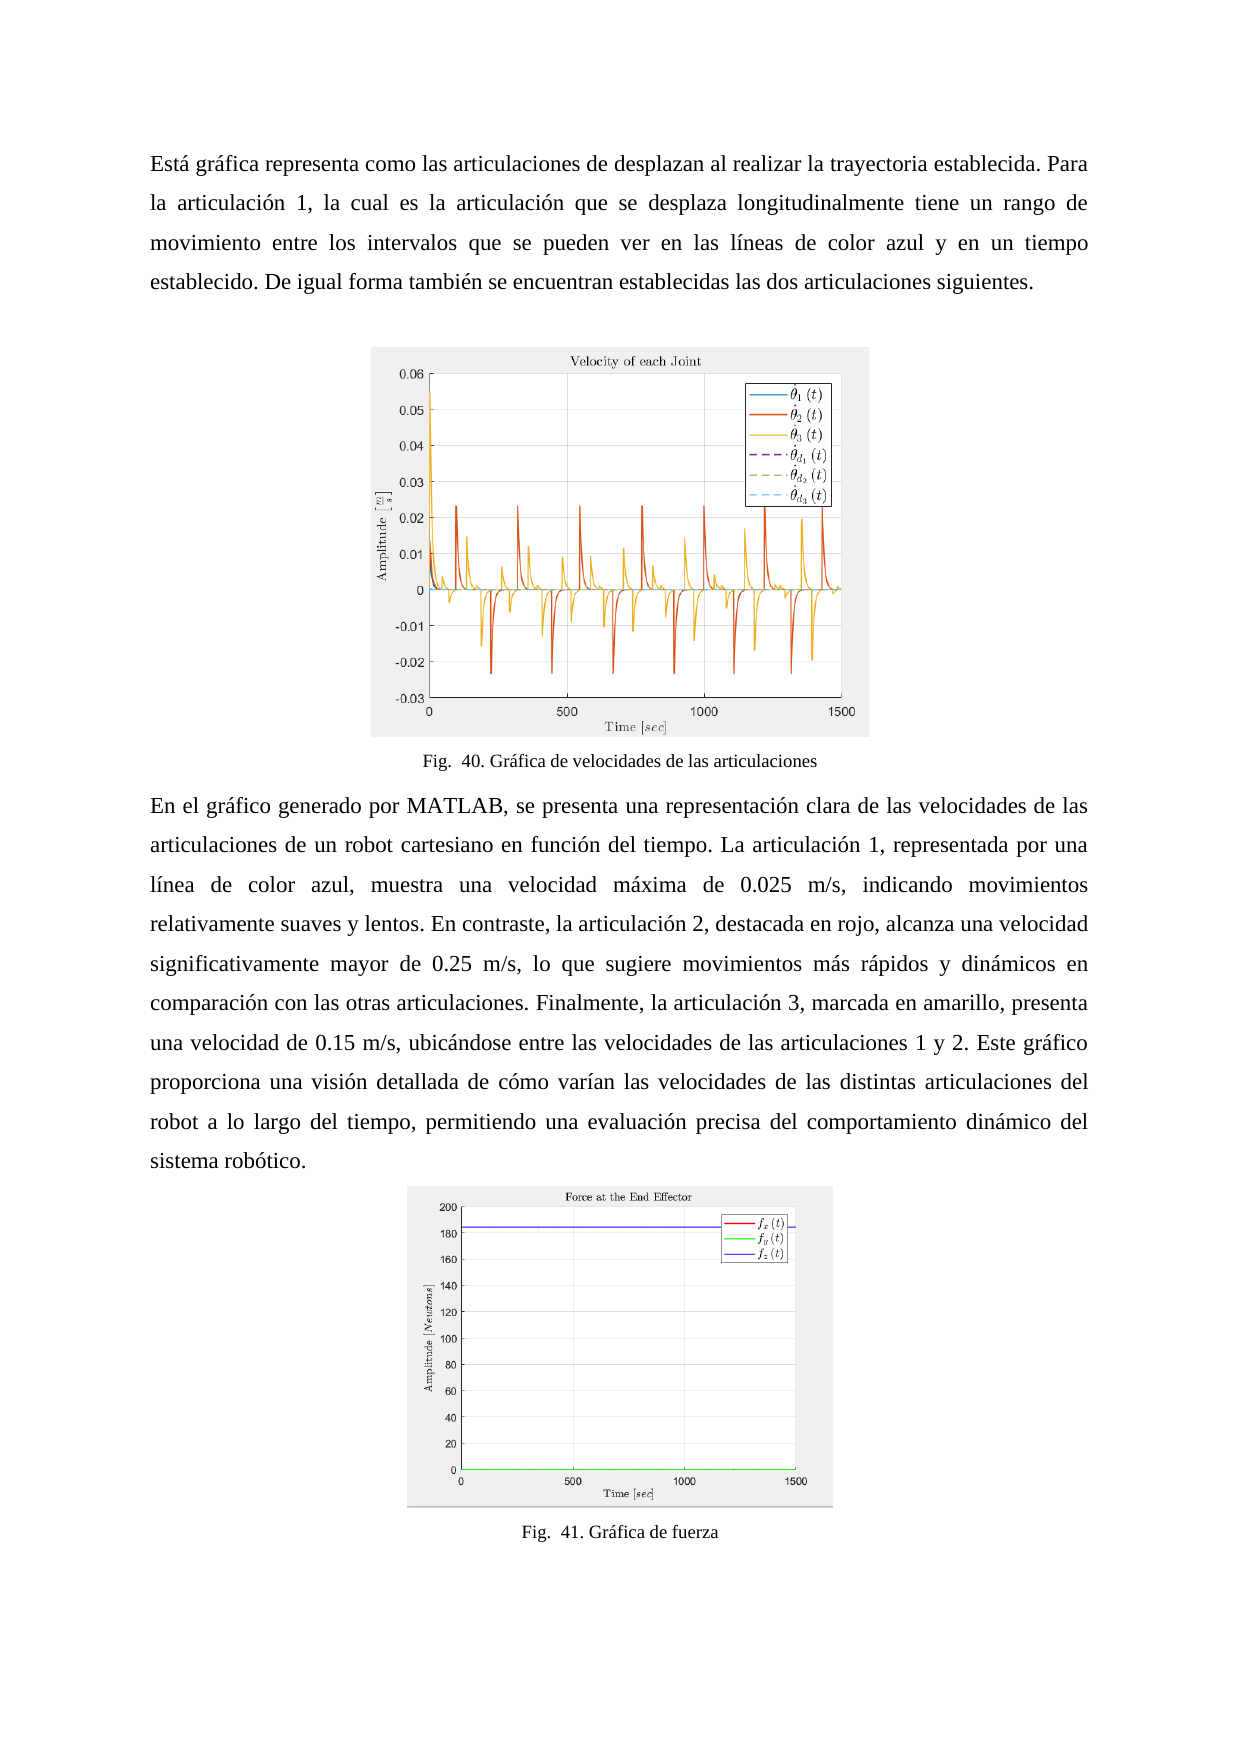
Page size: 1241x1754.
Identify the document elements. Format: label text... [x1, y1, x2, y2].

text Fig. 41. Gráfica de fuerza [150, 1521, 1090, 1542]
text Fig. 40. Gráfica de velocidades de las articulaciones [150, 749, 1090, 771]
picture [407, 1186, 834, 1508]
text Está gráfica representa como las articulaciones de desplazan al realizar la trayectoria establecida. Para la articulación 1, la cual es la articulación que se desplaza longitudinalmente tiene un rango de movimiento entre los intervalos que se pueden ver en las líneas de color azul y en un tiempo establecido. De igual forma también se encuentran establecidas las dos articulaciones siguientes. [150, 150, 1090, 295]
text En el gráfico generado por MATLAB, se presenta una representación clara de las velocidades de las articulaciones de un robot cartesiano en función del tiempo. La articulación 1, representada por una línea de color azul, muestra una velocidad máxima de 0.025 m/s, indicando movimientos relativamente suaves y lentos. En contraste, la articulación 2, destacada en rojo, alcanza una velocidad significativamente mayor de 0.25 m/s, lo que sugiere movimientos más rápidos y dinámicos en comparación con las otras articulaciones. Finalmente, la articulación 3, marcada en amarillo, presenta una velocidad de 0.15 m/s, ubicándose entre las velocidades de las articulaciones 1 y 2. Este gráfico proporciona una visión detallada de cómo varían las velocidades de las distintas articulaciones del robot a lo largo del tiempo, permitiendo una evaluación precisa del comportamiento dinámico del sistema robótico. [150, 792, 1090, 1173]
picture [370, 347, 870, 737]
